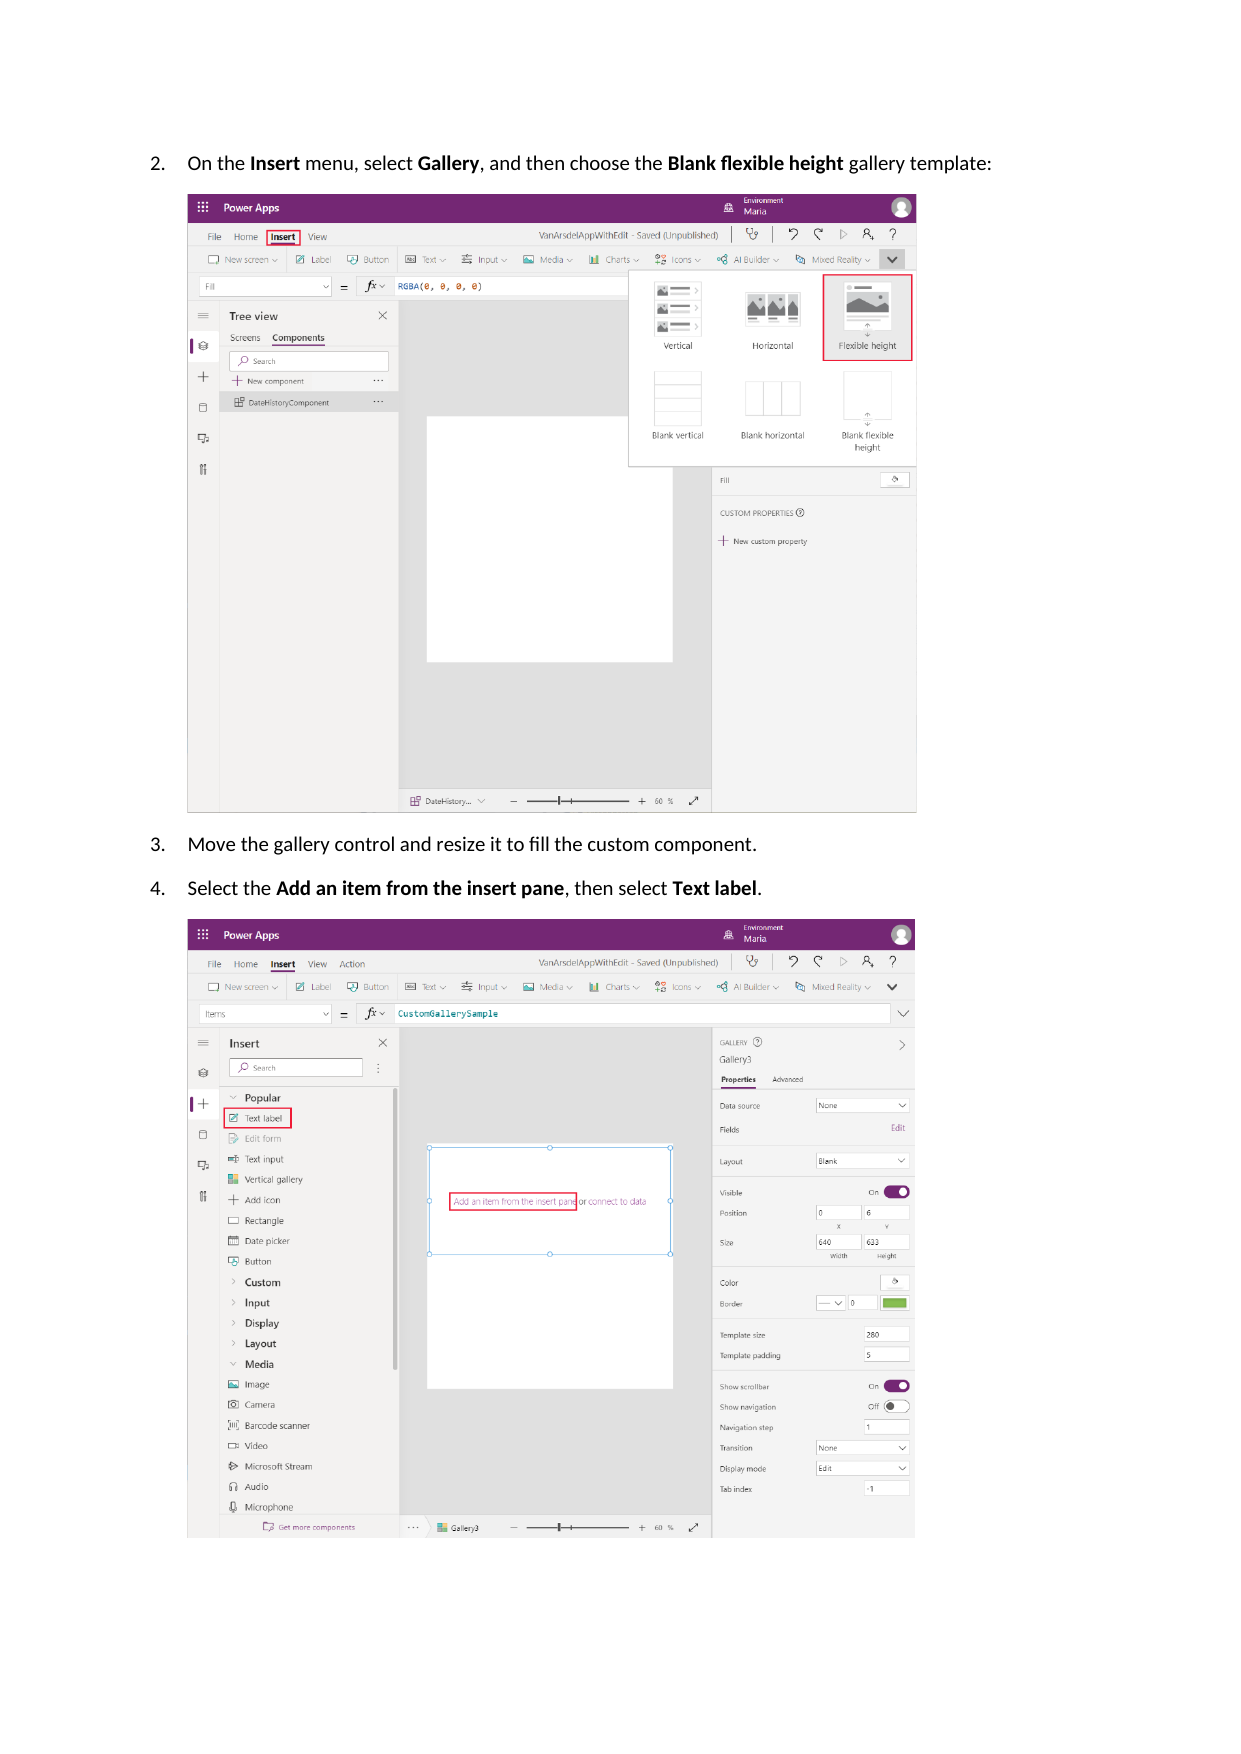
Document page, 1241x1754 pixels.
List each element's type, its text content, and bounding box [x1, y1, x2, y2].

picture [187, 919, 915, 1538]
picture [187, 194, 917, 813]
list Move the gallery control and resize it to fill the custom component. [150, 831, 1090, 857]
list Select the Add an item from the insert pane, then select Text label. [150, 875, 1090, 901]
list On the Insert menu, select Gallery, and then choose the Blank flexible height gallery template: [150, 150, 1090, 175]
